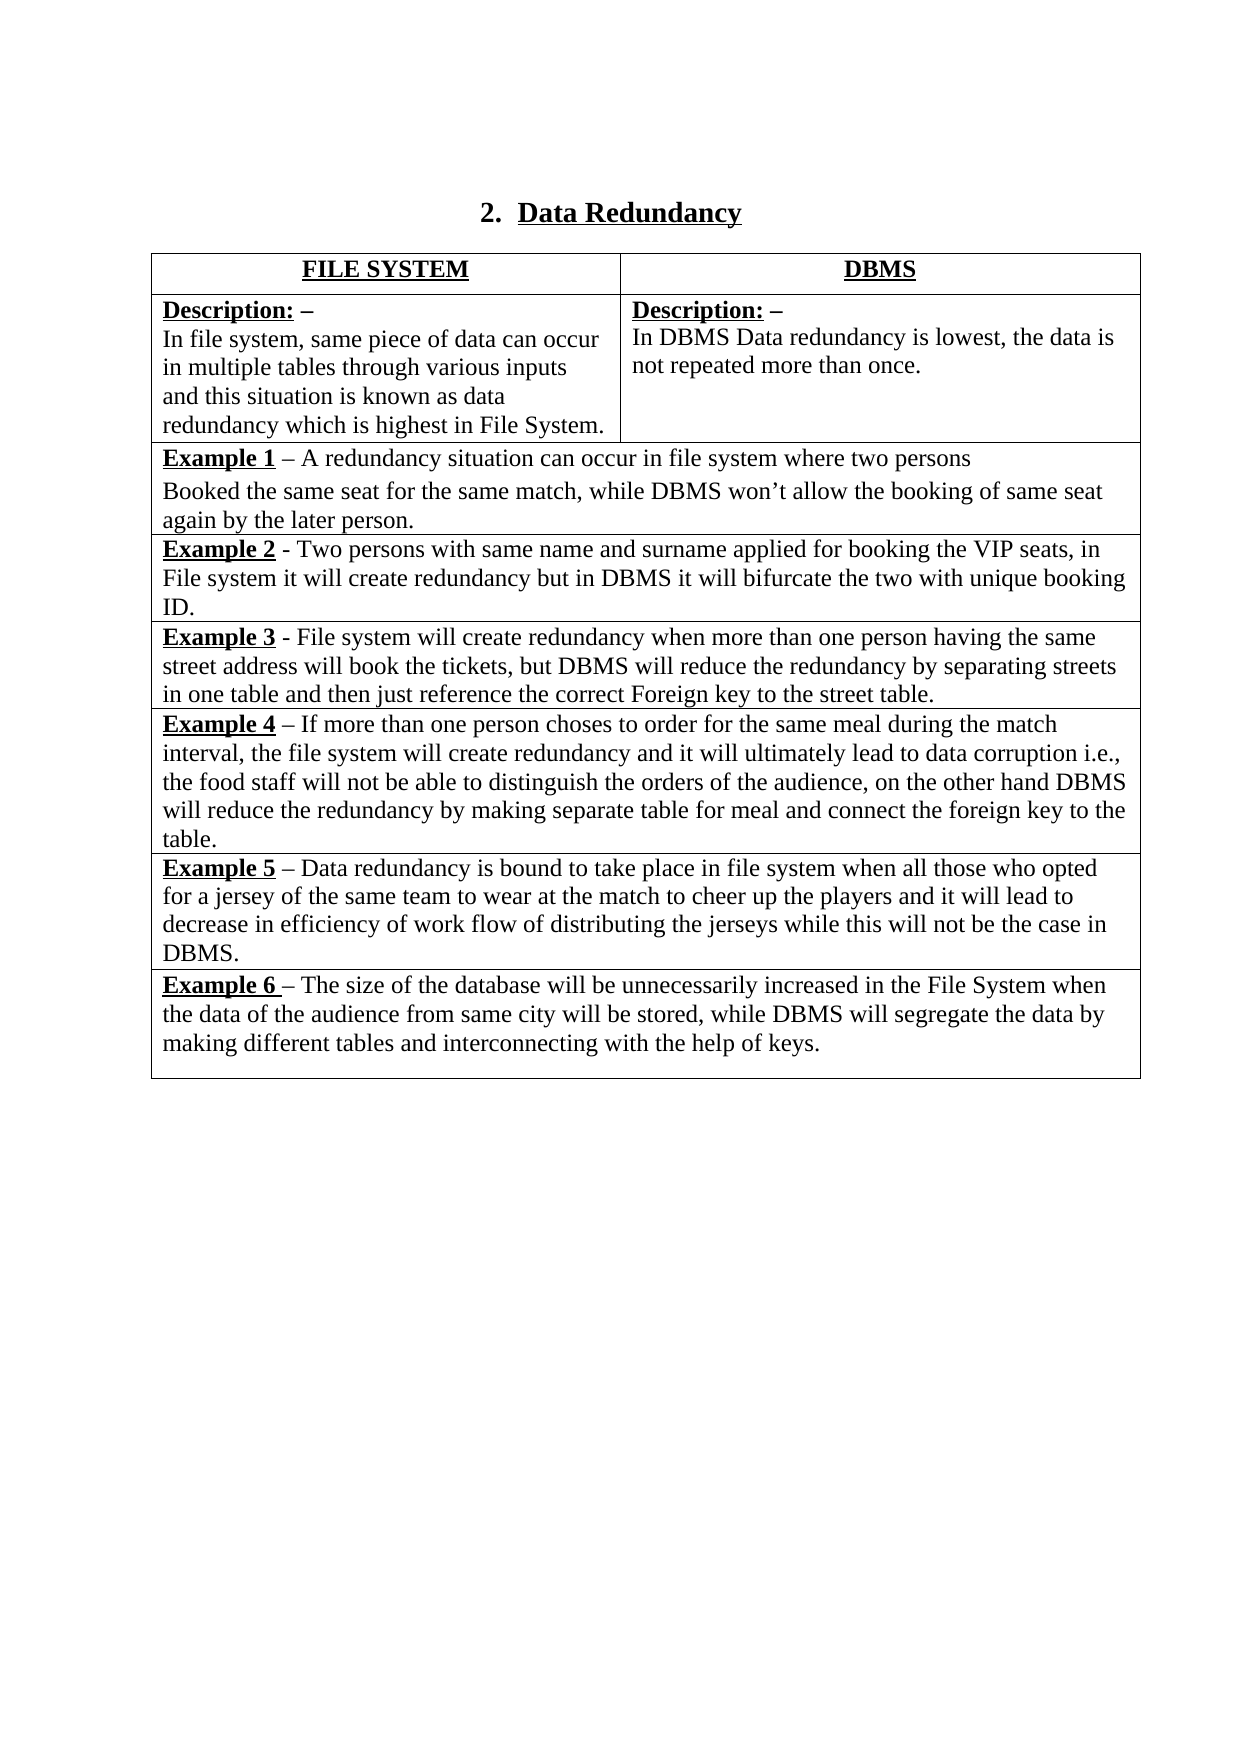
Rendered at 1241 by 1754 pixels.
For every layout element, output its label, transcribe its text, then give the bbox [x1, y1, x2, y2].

table_cell Description: – In DBMS Data redundancy is lowest, the data is not repeated more than once. [621, 295, 1140, 442]
table_header DBMS [621, 254, 1140, 294]
list Data Redundancy [150, 195, 1072, 228]
table_cell Description: – In file system, same piece of data can occur in multiple tables through various inputs and this situation is known as data redundancy which is highest in File System. [152, 295, 620, 442]
table_header FILE SYSTEM [152, 254, 620, 294]
table_cell Example 1 – A redundancy situation can occur in file system where two persons Booked the same seat for the same match, while DBMS won’t allow the booking of same seat again by the later person. [152, 443, 1140, 533]
table_cell Example 3 - File system will create redundancy when more than one person having the same street address will book the tickets, but DBMS will reduce the redundancy by separating streets in one table and then just reference the correct Foreign key to the street table. [152, 622, 1140, 708]
table_cell Example 4 – If more than one person choses to order for the same meal during the match interval, the file system will create redundancy and it will ultimately lead to data corruption i.e., the food staff will not be able to distinguish the orders of the audience, on the other hand DBMS will reduce the redundancy by making separate table for meal and connect the foreign key to the table. [152, 709, 1140, 853]
table_cell Example 2 - Two persons with same name and surname applied for booking the VIP seats, in File system it will create redundancy but in DBMS it will bifurcate the two with unique booking ID. [152, 535, 1140, 621]
table_cell Example 6 – The size of the database will be unnecessarily increased in the File System when the data of the audience from same city will be stored, while DBMS will segregate the data by making different tables and interconnecting with the help of keys. [152, 970, 1140, 1078]
table_cell Example 5 – Data redundancy is bound to take place in file system when all those who opted for a jersey of the same team to wear at the match to cheer up the players and it will lead to decrease in efficiency of work flow of distributing the jerseys while this will not be the case in DBMS. [152, 854, 1140, 969]
